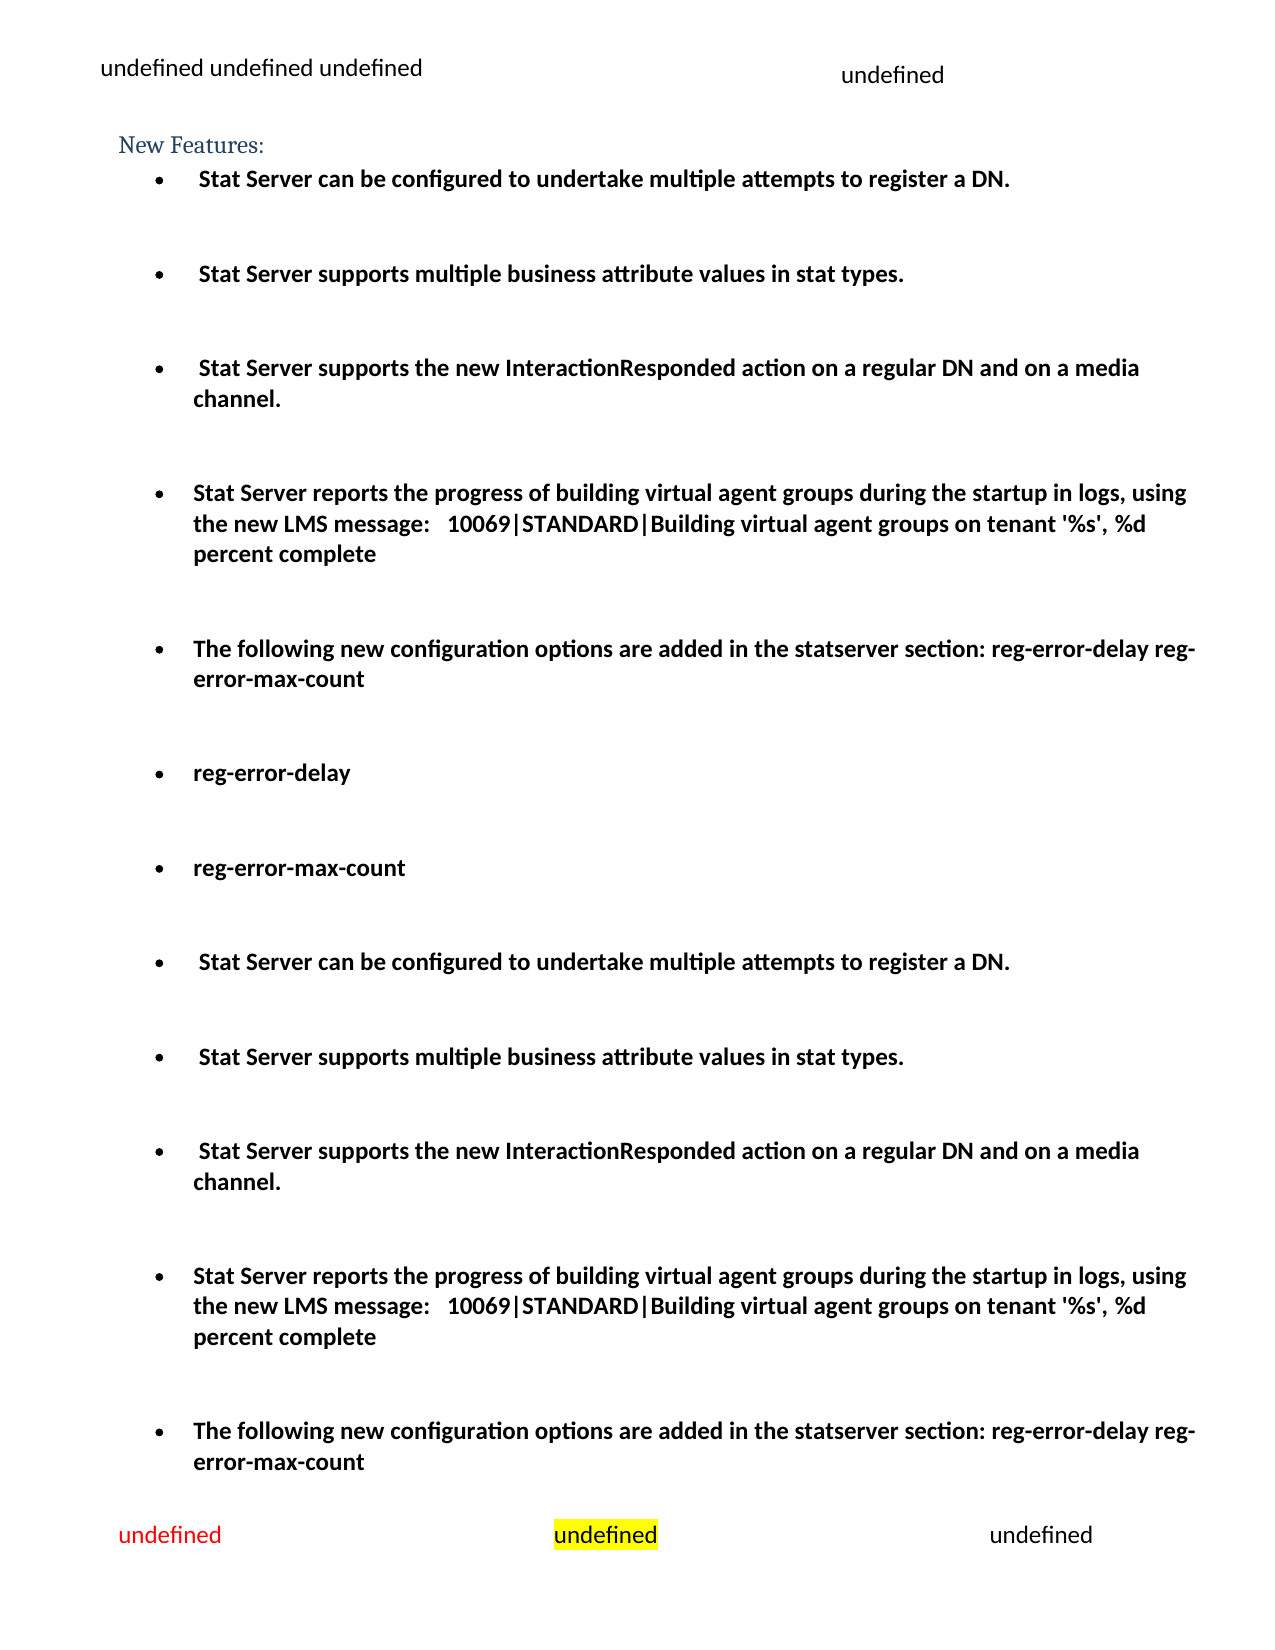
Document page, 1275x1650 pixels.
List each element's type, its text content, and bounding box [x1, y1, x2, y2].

list Stat Server supports multiple business attribute values in stat types. [156, 258, 1226, 288]
subtitle New Features: [118, 131, 1226, 159]
list Stat Server reports the progress of building virtual agent groups during the startup in logs, using the new LMS message: 10069|STANDARD|Building virtual agent groups on tenant '%s', %d percent complete [156, 477, 1226, 569]
list The following new configuration options are added in the statserver section: reg-error-delay reg-error-max-count [156, 633, 1226, 694]
list The following new configuration options are added in the statserver section: reg-error-delay reg-error-max-count [156, 1415, 1226, 1476]
list Stat Server can be configured to undertake multiple attempts to register a DN. [156, 164, 1226, 194]
list Stat Server supports the new InteractionResponded action on a regular DN and on a media channel. [156, 1135, 1226, 1196]
list Stat Server reports the progress of building virtual agent groups during the startup in logs, using the new LMS message: 10069|STANDARD|Building virtual agent groups on tenant '%s', %d percent complete [156, 1260, 1226, 1352]
list reg-error-max-count [156, 852, 1226, 882]
list Stat Server supports multiple business attribute values in stat types. [156, 1041, 1226, 1071]
list reg-error-delay [156, 758, 1226, 788]
list Stat Server can be configured to undertake multiple attempts to register a DN. [156, 946, 1226, 977]
list Stat Server supports the new InteractionResponded action on a regular DN and on a media channel. [156, 352, 1226, 413]
